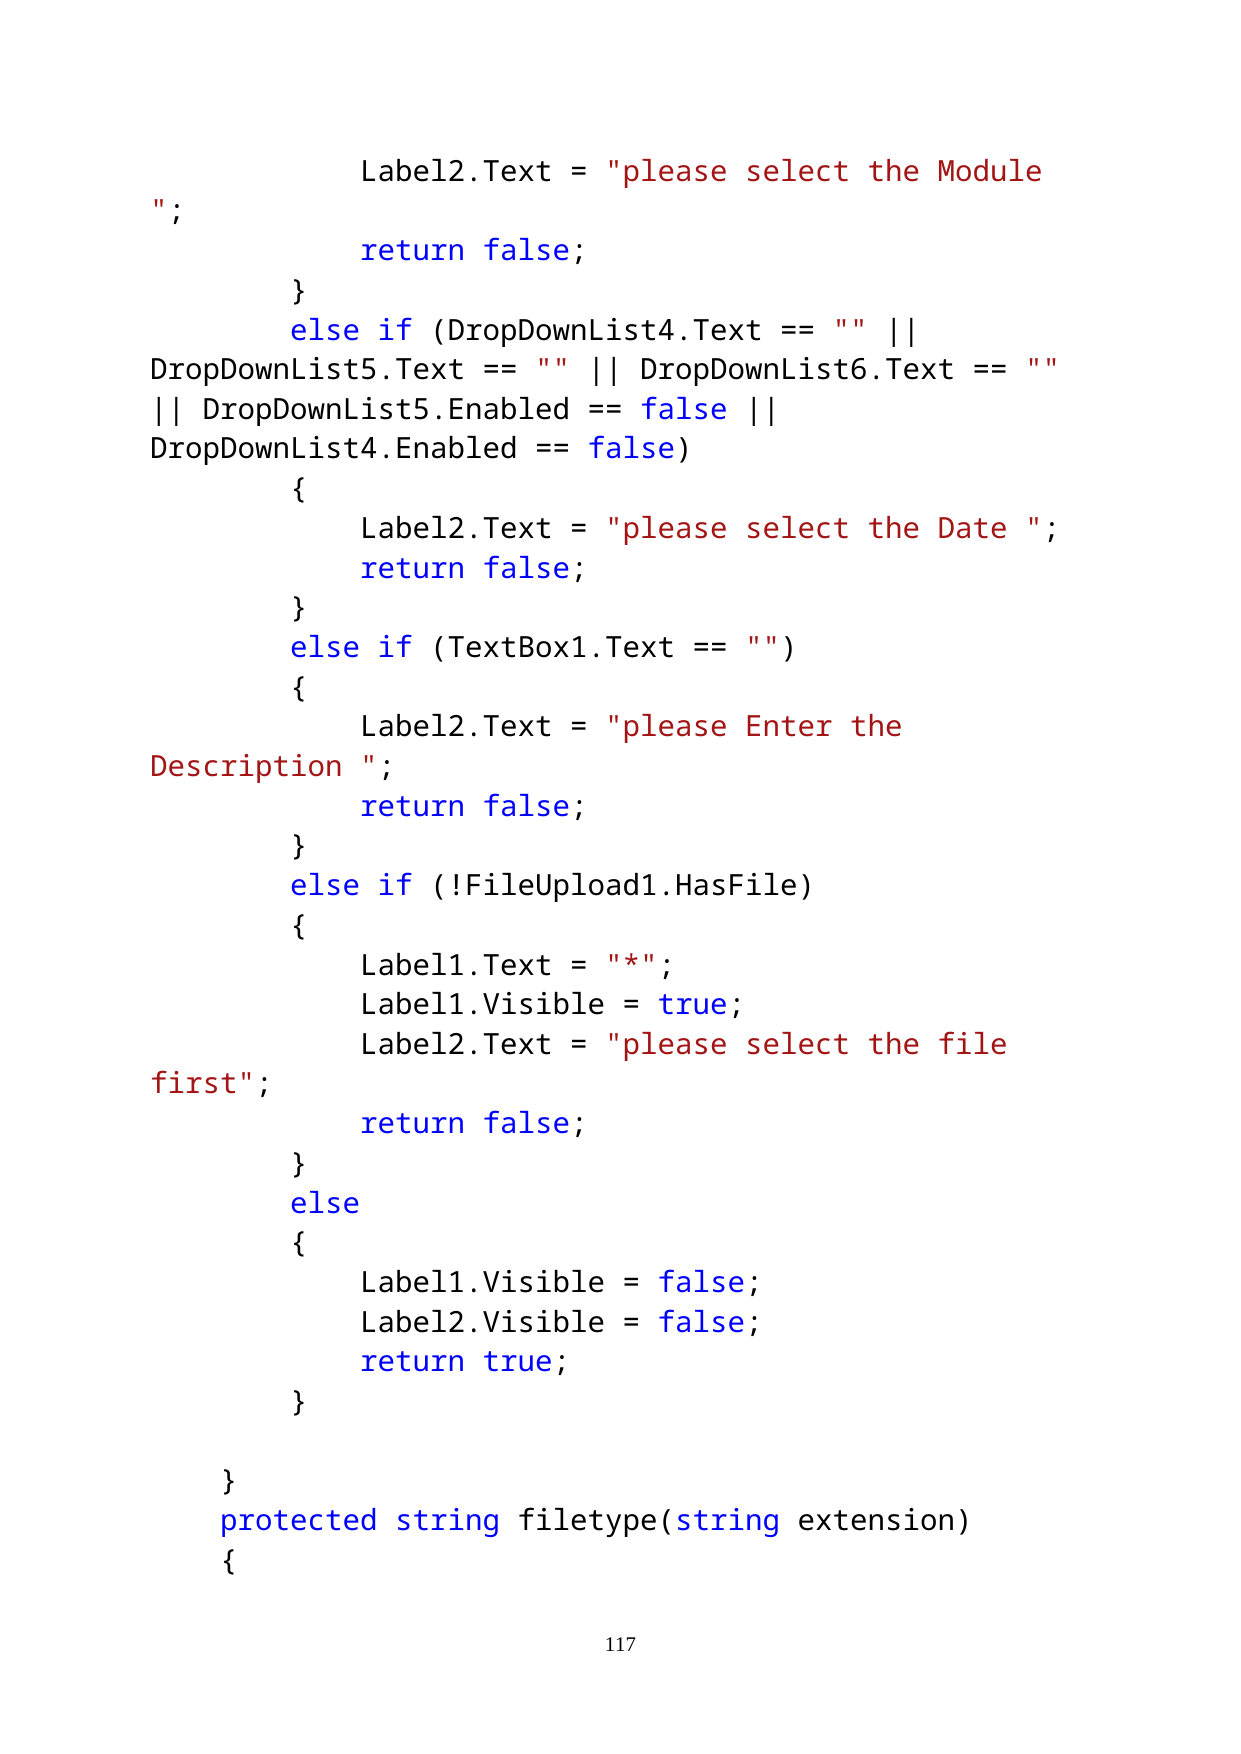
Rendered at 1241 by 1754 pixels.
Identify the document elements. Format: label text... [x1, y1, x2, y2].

text } [150, 825, 1090, 864]
text else if (TextBox1.Text == "") [150, 626, 1090, 666]
text { [150, 1222, 1090, 1261]
text Label2.Text = "please select the Date "; [150, 507, 1090, 547]
text return true; [150, 1341, 1090, 1380]
text Label2.Text = "please select the Module "; [150, 150, 1090, 229]
text } [150, 1460, 1090, 1499]
text else [150, 1182, 1090, 1222]
text protected string filetype(string extension) [150, 1499, 1090, 1539]
text Label1.Visible = false; [150, 1261, 1090, 1301]
text Label2.Text = "please select the file first"; [150, 1023, 1090, 1102]
text return false; [150, 1102, 1090, 1142]
text { [150, 467, 1090, 507]
text Label2.Text = "please Enter the Description "; [150, 706, 1090, 785]
text Label2.Visible = false; [150, 1301, 1090, 1341]
text { [150, 1539, 1090, 1579]
text } [150, 1142, 1090, 1182]
text else if (!FileUpload1.HasFile) [150, 864, 1090, 904]
text return false; [150, 229, 1090, 269]
text Label1.Text = "*"; [150, 944, 1090, 983]
text else if (DropDownList4.Text == "" || DropDownList5.Text == "" || DropDownList6.Text == "" || DropDownList5.Enabled == false || DropDownList4.Enabled == false) [150, 309, 1090, 467]
text } [150, 1380, 1090, 1420]
text return false; [150, 785, 1090, 825]
text { [150, 904, 1090, 944]
text Label1.Visible = true; [150, 983, 1090, 1023]
text return false; [150, 547, 1090, 587]
text { [150, 666, 1090, 706]
text } [150, 269, 1090, 309]
text } [150, 587, 1090, 626]
